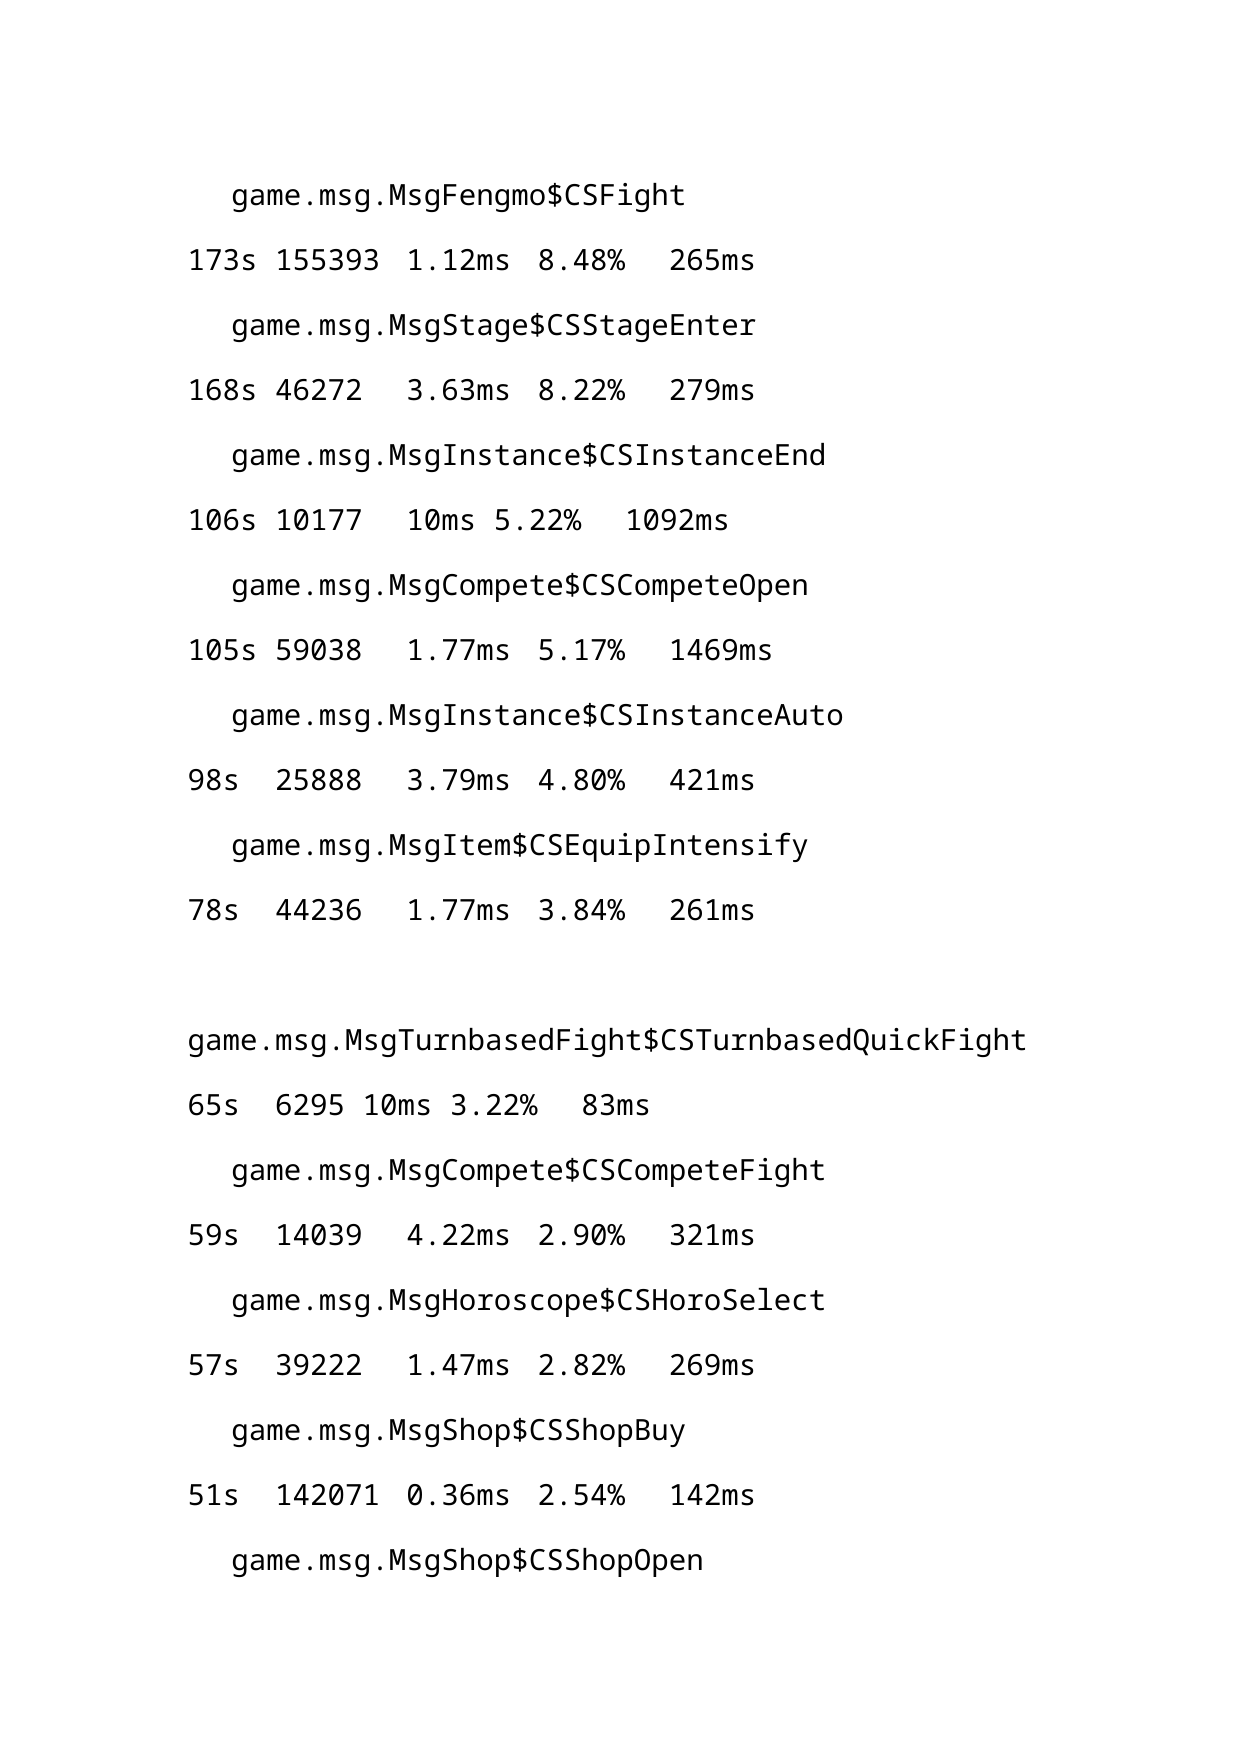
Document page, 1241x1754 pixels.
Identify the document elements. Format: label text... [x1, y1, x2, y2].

text 98s 25888 3.79ms 4.80% 421ms game.msg.MsgItem$CSEquipIntensify [187, 747, 1053, 877]
text 78s 44236 1.77ms 3.84% 261ms game.msg.MsgTurnbasedFight$CSTurnbasedQuickFight [187, 877, 1053, 1072]
text 106s 10177 10ms 5.22% 1092ms game.msg.MsgCompete$CSCompeteOpen [187, 487, 1053, 617]
text 168s 46272 3.63ms 8.22% 279ms game.msg.MsgInstance$CSInstanceEnd [187, 357, 1053, 487]
text 65s 6295 10ms 3.22% 83ms game.msg.MsgCompete$CSCompeteFight [187, 1072, 1053, 1202]
text 57s 39222 1.47ms 2.82% 269ms game.msg.MsgShop$CSShopBuy [187, 1332, 1053, 1462]
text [187, 162, 1053, 227]
text 173s 155393 1.12ms 8.48% 265ms game.msg.MsgStage$CSStageEnter [187, 227, 1053, 357]
text 59s 14039 4.22ms 2.90% 321ms game.msg.MsgHoroscope$CSHoroSelect [187, 1202, 1053, 1332]
text 51s 142071 0.36ms 2.54% 142ms game.msg.MsgShop$CSShopOpen [187, 1462, 1053, 1592]
text 105s 59038 1.77ms 5.17% 1469ms game.msg.MsgInstance$CSInstanceAuto [187, 617, 1053, 747]
